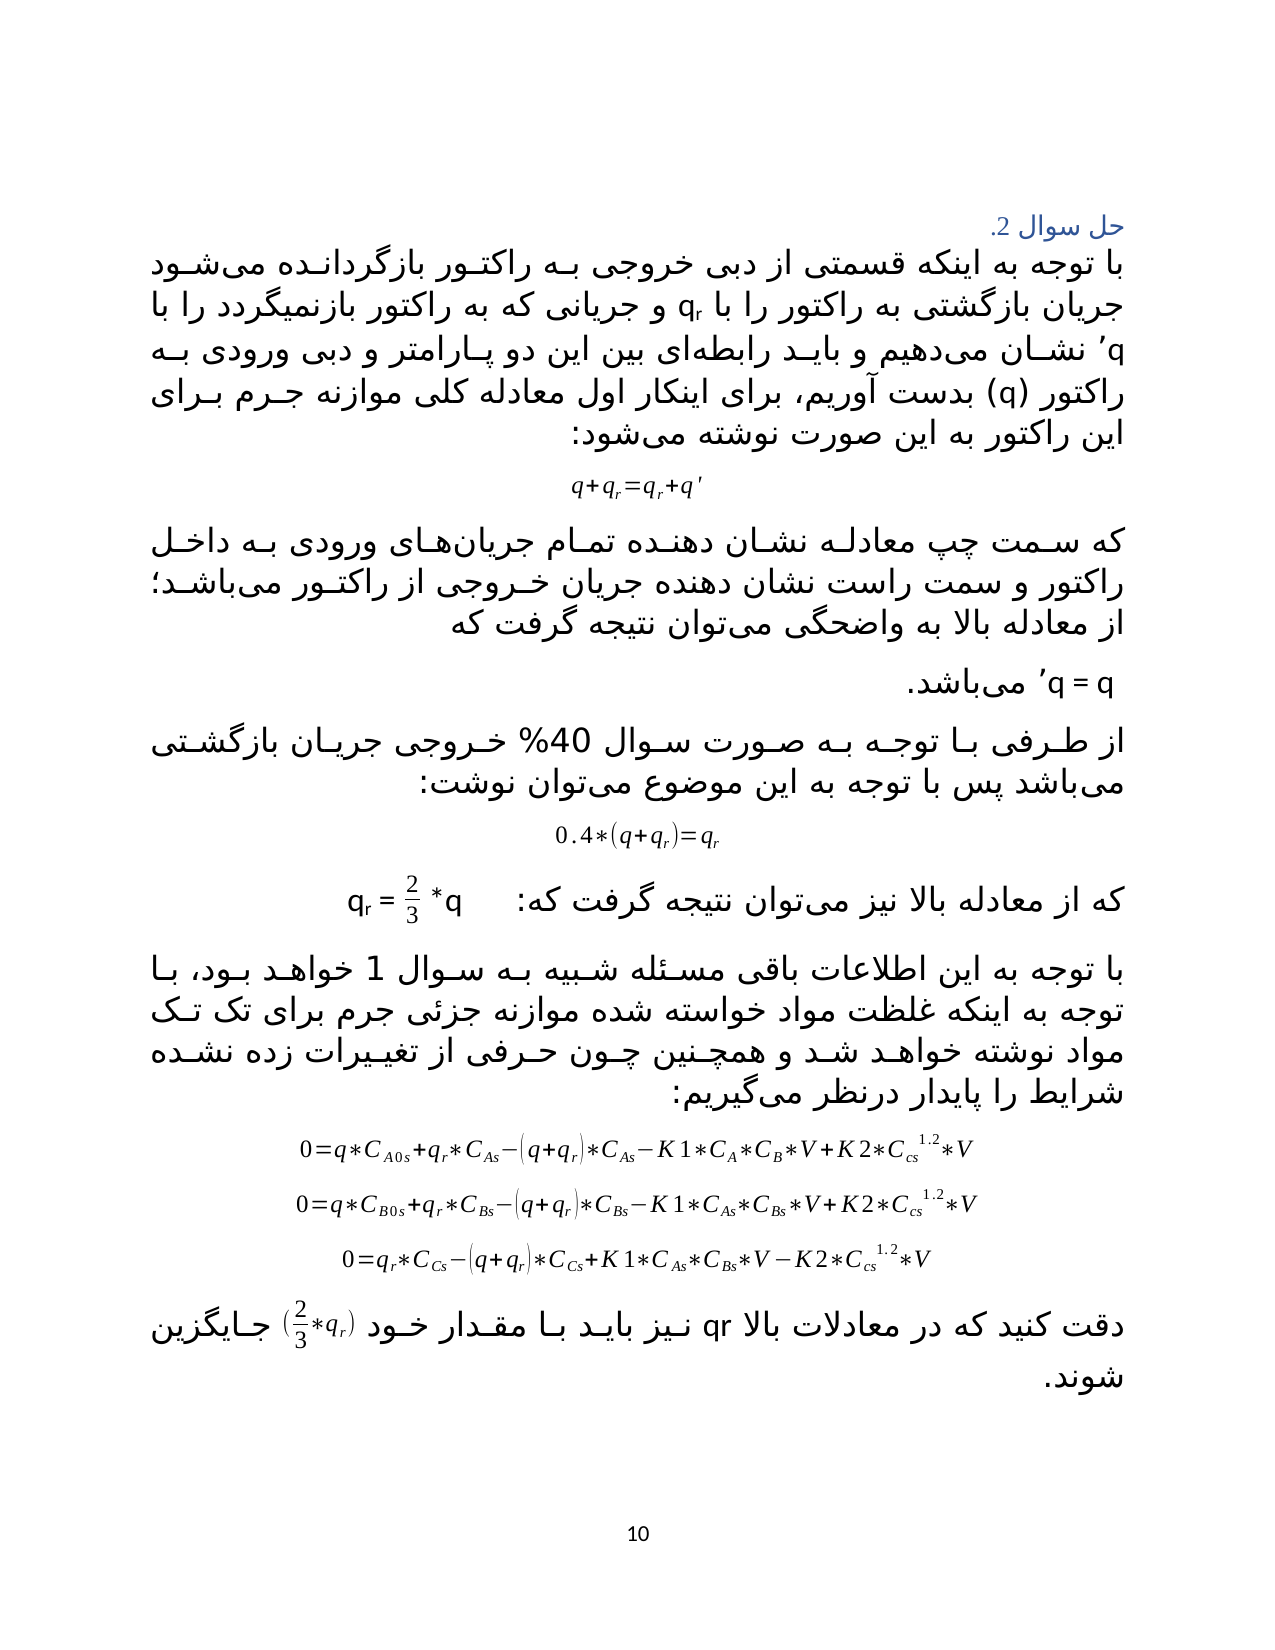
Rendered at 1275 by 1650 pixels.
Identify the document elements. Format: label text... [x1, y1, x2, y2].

text که سمت چپ معادله نشان دهنده تمام جریان‌های ورودی به داخل راکتور و سمت راست نشان دهنده جریان خروجی از راکتور می‌باشد؛ از معادله بالا به واضحگی می‌توان نتیجه گرفت که [150, 521, 1125, 642]
text دقت کنید که در معادلات بالا qr نیز باید با مقدار خود جایگزین شوند. [150, 1295, 1125, 1395]
text q = q’ می‌باشد. [150, 661, 1125, 702]
text با توجه به اینکه قسمتی از دبی خروجی به راکتور بازگردانده می‌شود جریان بازگشتی به راکتور را با qr و جریانی که به راکتور بازنمیگردد را با q’ نشان می‌دهیم و باید رابطه‌ای بین این دو پارامتر و دبی ورودی به راکتور (q) بدست آوریم، برای اینکار اول معادله کلی موازنه جرم برای این راکتور به این صورت نوشته می‌شود: [150, 243, 1125, 452]
text با توجه به این اطلاعات باقی مسئله شبیه به سوال 1 خواهد بود، با توجه به اینکه غلظت مواد خواسته شده موازنه جزئی جرم برای تک تک مواد نوشته خواهد شد و همچنین چون حرفی از تغییرات زده نشده شرایط را پایدار درنظر می‌گیریم: [150, 949, 1125, 1112]
text که از معادله بالا نیز می‌توان نتیجه گرفت که: qr = *q [150, 870, 1125, 929]
subtitle حل سوال 2. [150, 210, 1125, 241]
text از طرفی با توجه به صورت سوال 40% خروجی جریان بازگشتی می‌باشد پس با توجه به این موضوع می‌توان نوشت: [150, 721, 1125, 801]
